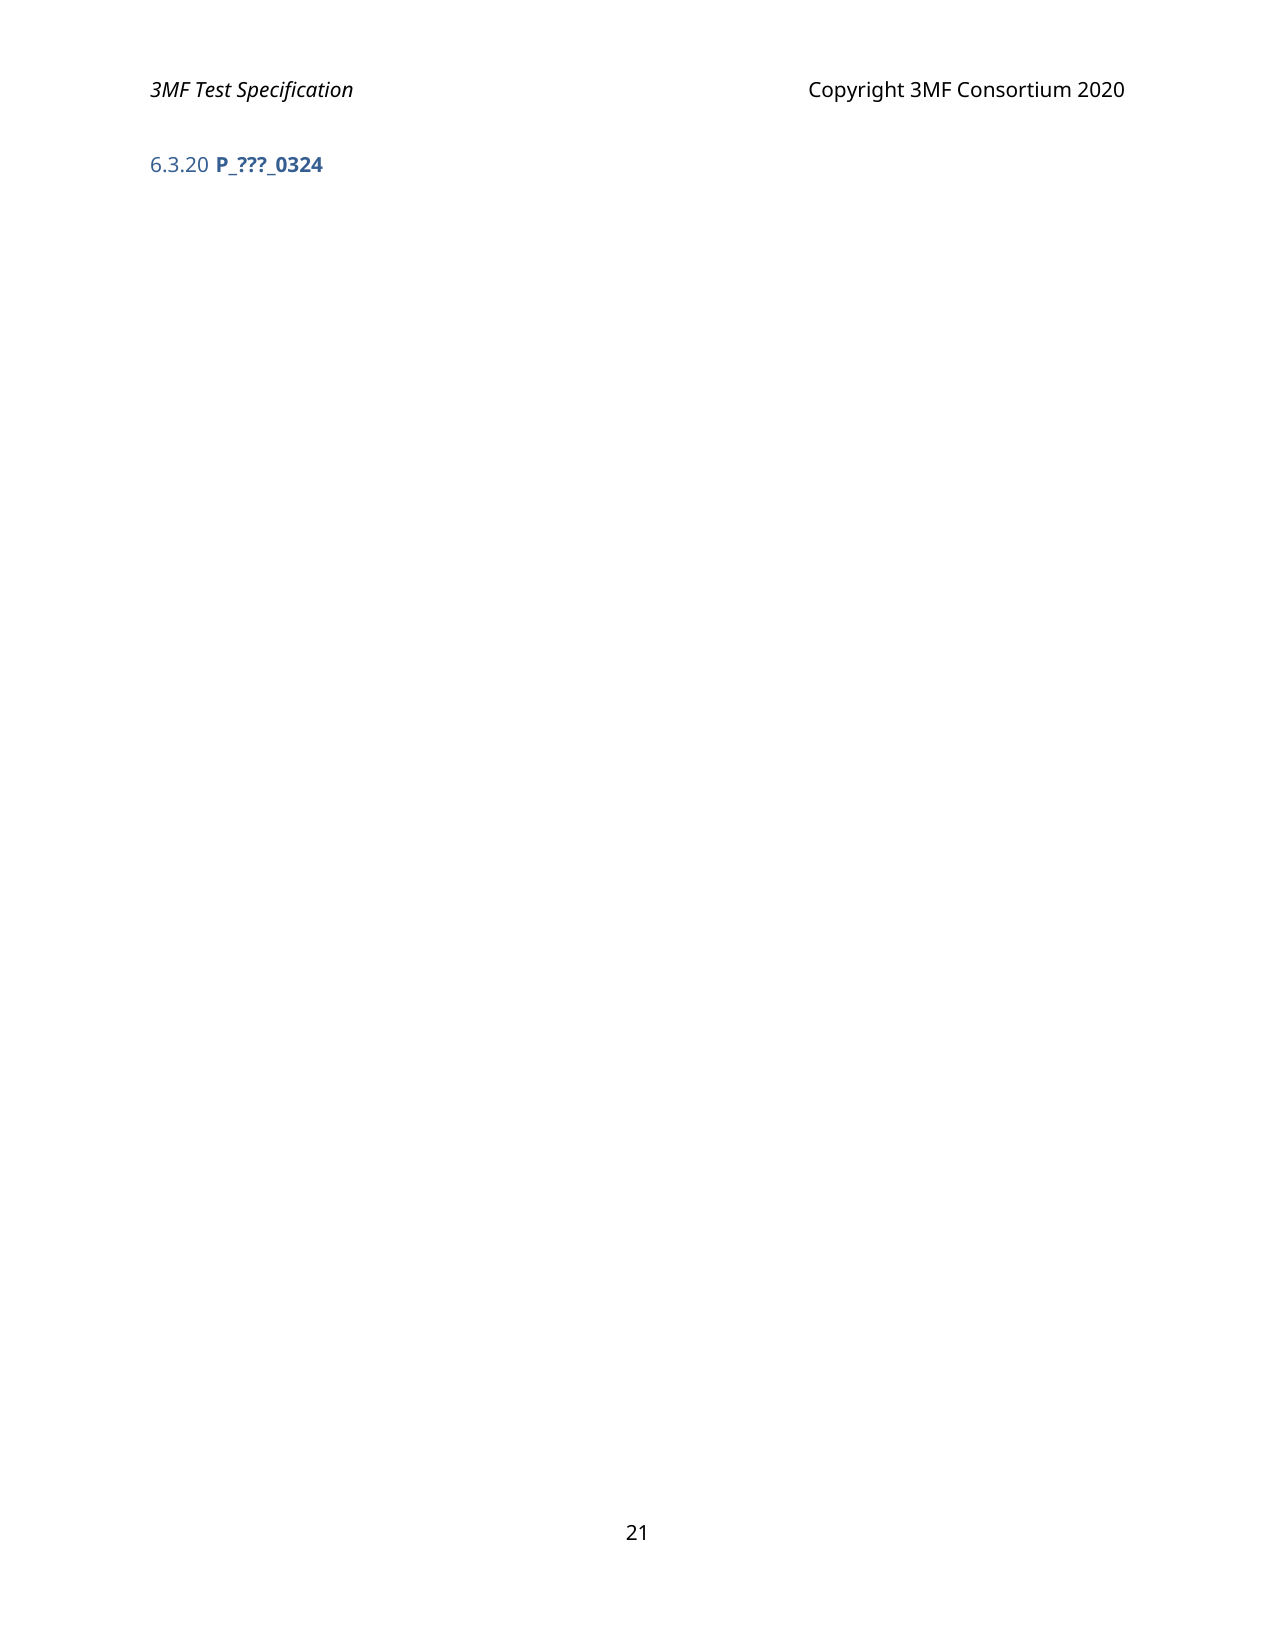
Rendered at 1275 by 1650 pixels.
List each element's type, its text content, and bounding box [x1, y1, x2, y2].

subtitle P_???_0324 [150, 150, 1125, 178]
